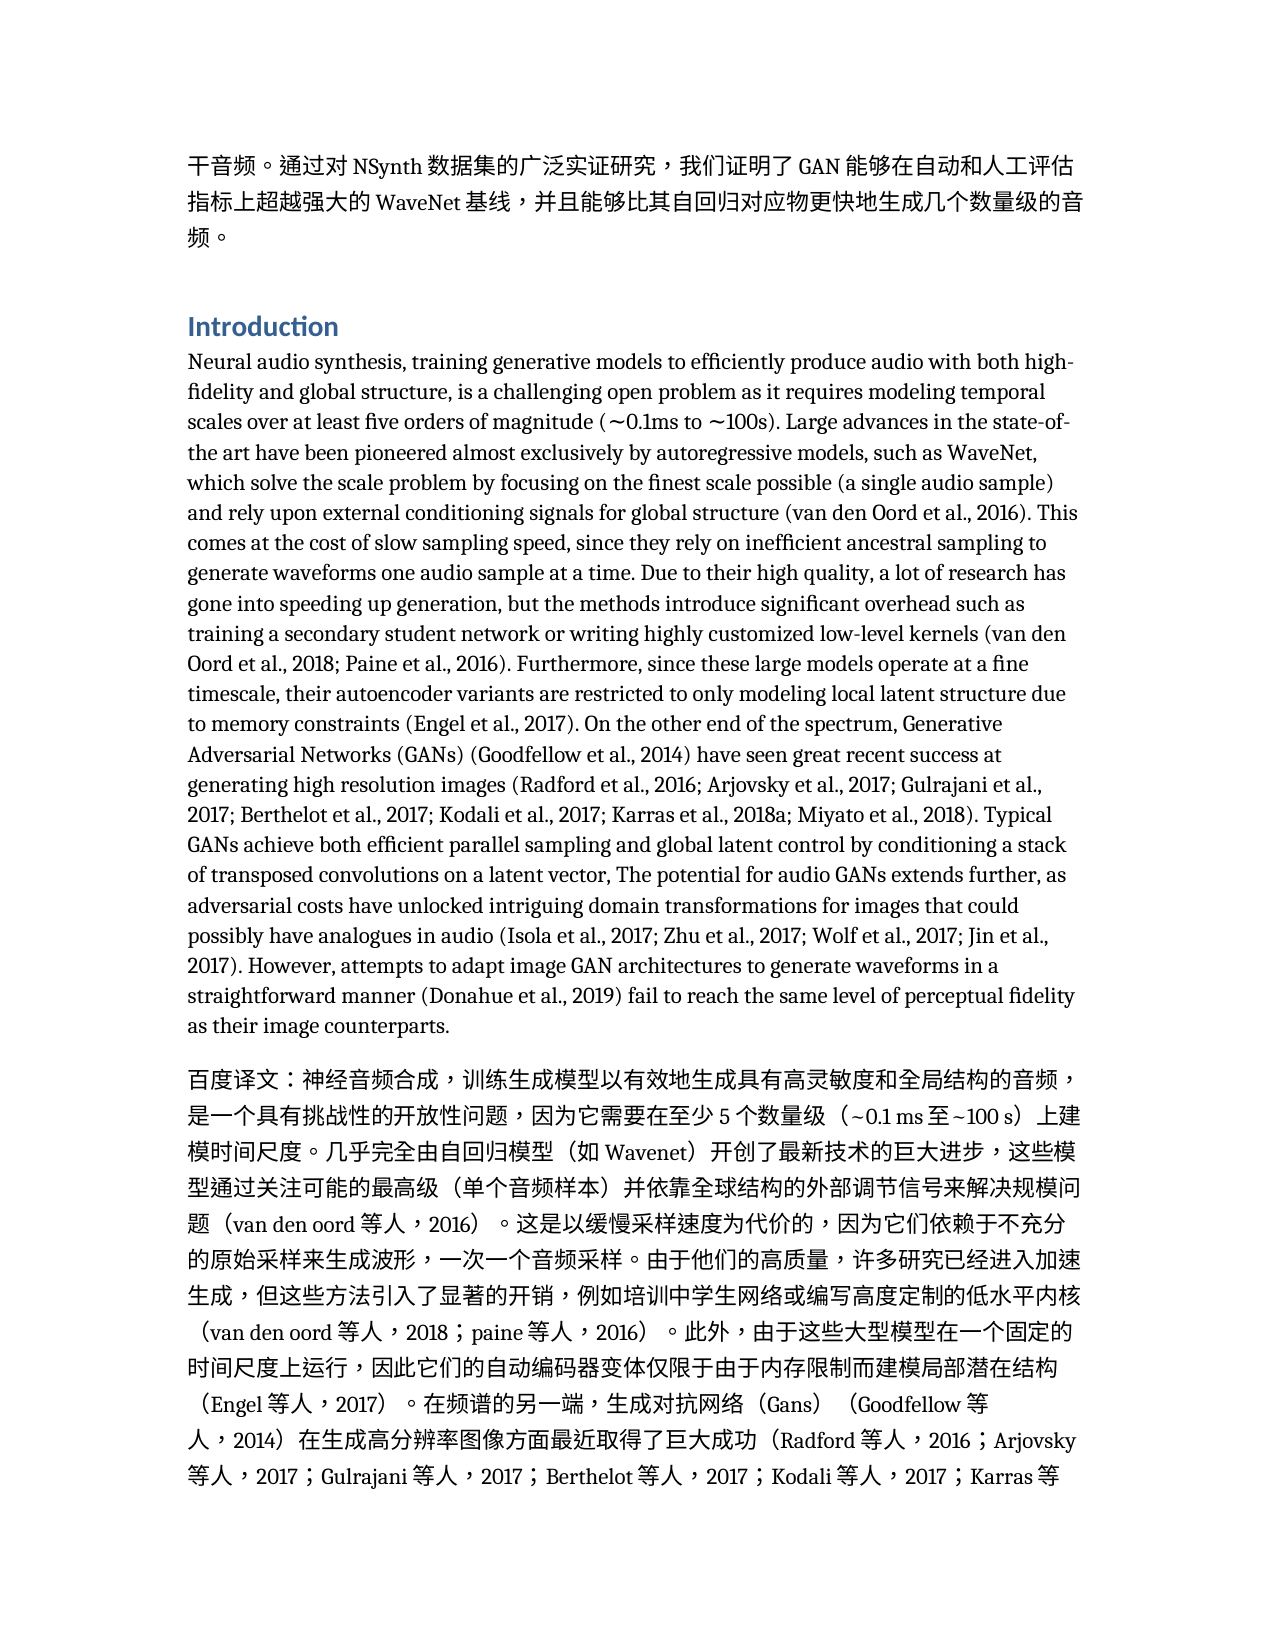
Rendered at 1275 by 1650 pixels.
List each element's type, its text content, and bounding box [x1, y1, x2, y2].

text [187, 1064, 1087, 1491]
text Neural audio synthesis, training generative models to efﬁciently produce audio with both high- ﬁdelity and global structure, is a challenging open problem as it requires modeling temporal scales over at least ﬁve orders of magnitude (∼0.1ms to ∼100s). Large advances in the state-of-the art have been pioneered almost exclusively by autoregressive models, such as WaveNet, which solve the scale problem by focusing on the ﬁnest scale possible (a single audio sample) and rely upon external conditioning signals for global structure (van den Oord et al., 2016). This comes at the cost of slow sampling speed, since they rely on inefﬁcient ancestral sampling to generate waveforms one audio sample at a time. Due to their high quality, a lot of research has gone into speeding up generation, but the methods introduce signiﬁcant overhead such as training a secondary student network or writing highly customized low-level kernels (van den Oord et al., 2018; Paine et al., 2016). Furthermore, since these large models operate at a ﬁne timescale, their autoencoder variants are restricted to only modeling local latent structure due to memory constraints (Engel et al., 2017). On the other end of the spectrum, Generative Adversarial Networks (GANs) (Goodfellow et al., 2014) have seen great recent success at generating high resolution images (Radford et al., 2016; Arjovsky et al., 2017; Gulrajani et al., 2017; Berthelot et al., 2017; Kodali et al., 2017; Karras et al., 2018a; Miyato et al., 2018). Typical GANs achieve both efﬁcient parallel sampling and global latent control by conditioning a stack of transposed convolutions on a latent vector, The potential for audio GANs extends further, as adversarial costs have unlocked intriguing domain transformations for images that could possibly have analogues in audio (Isola et al., 2017; Zhu et al., 2017; Wolf et al., 2017; Jin et al., 2017). However, attempts to adapt image GAN architectures to generate waveforms in a straightforward manner (Donahue et al., 2019) fail to reach the same level of perceptual ﬁdelity as their image counterparts. [187, 349, 1087, 1040]
subtitle Introduction [187, 308, 1087, 343]
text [187, 150, 1087, 253]
